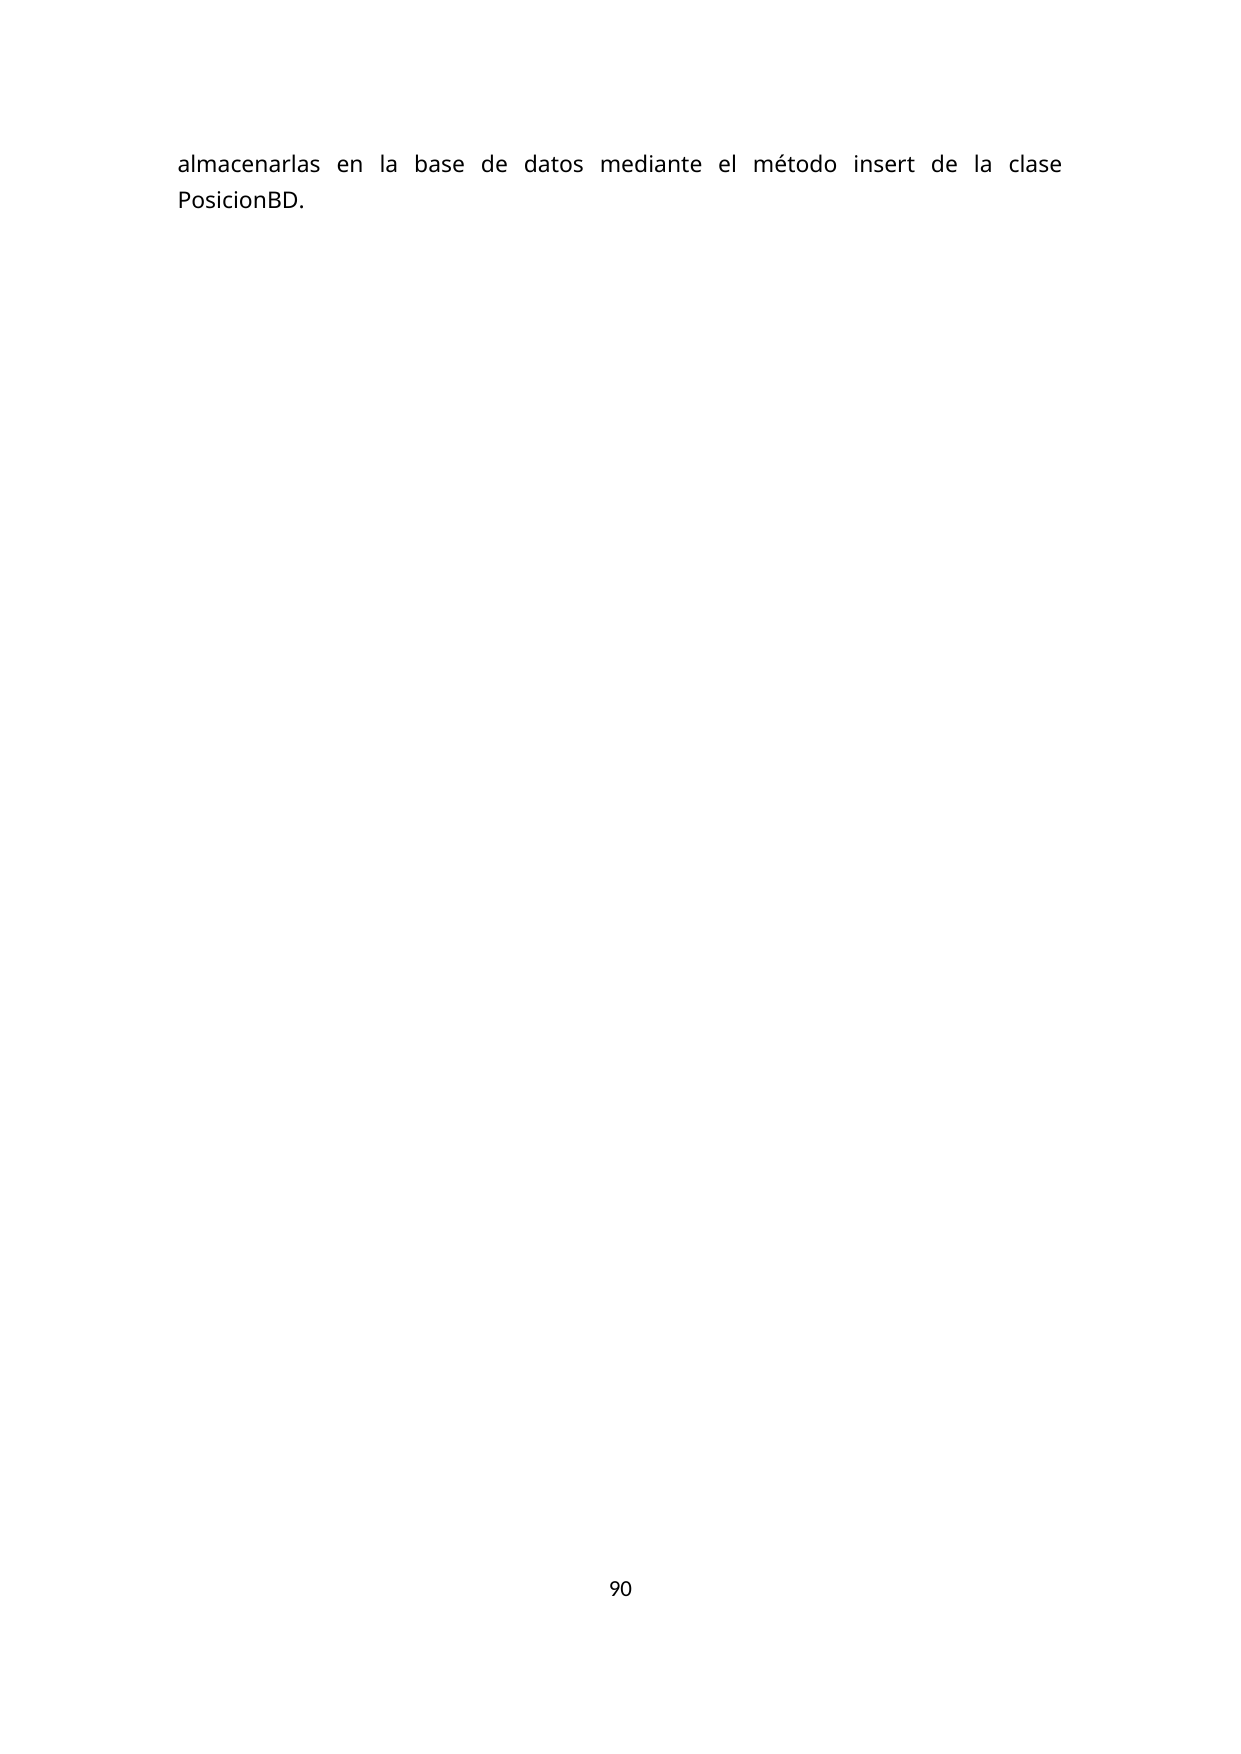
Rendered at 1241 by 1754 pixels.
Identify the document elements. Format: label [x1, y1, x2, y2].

text [177, 148, 1063, 215]
